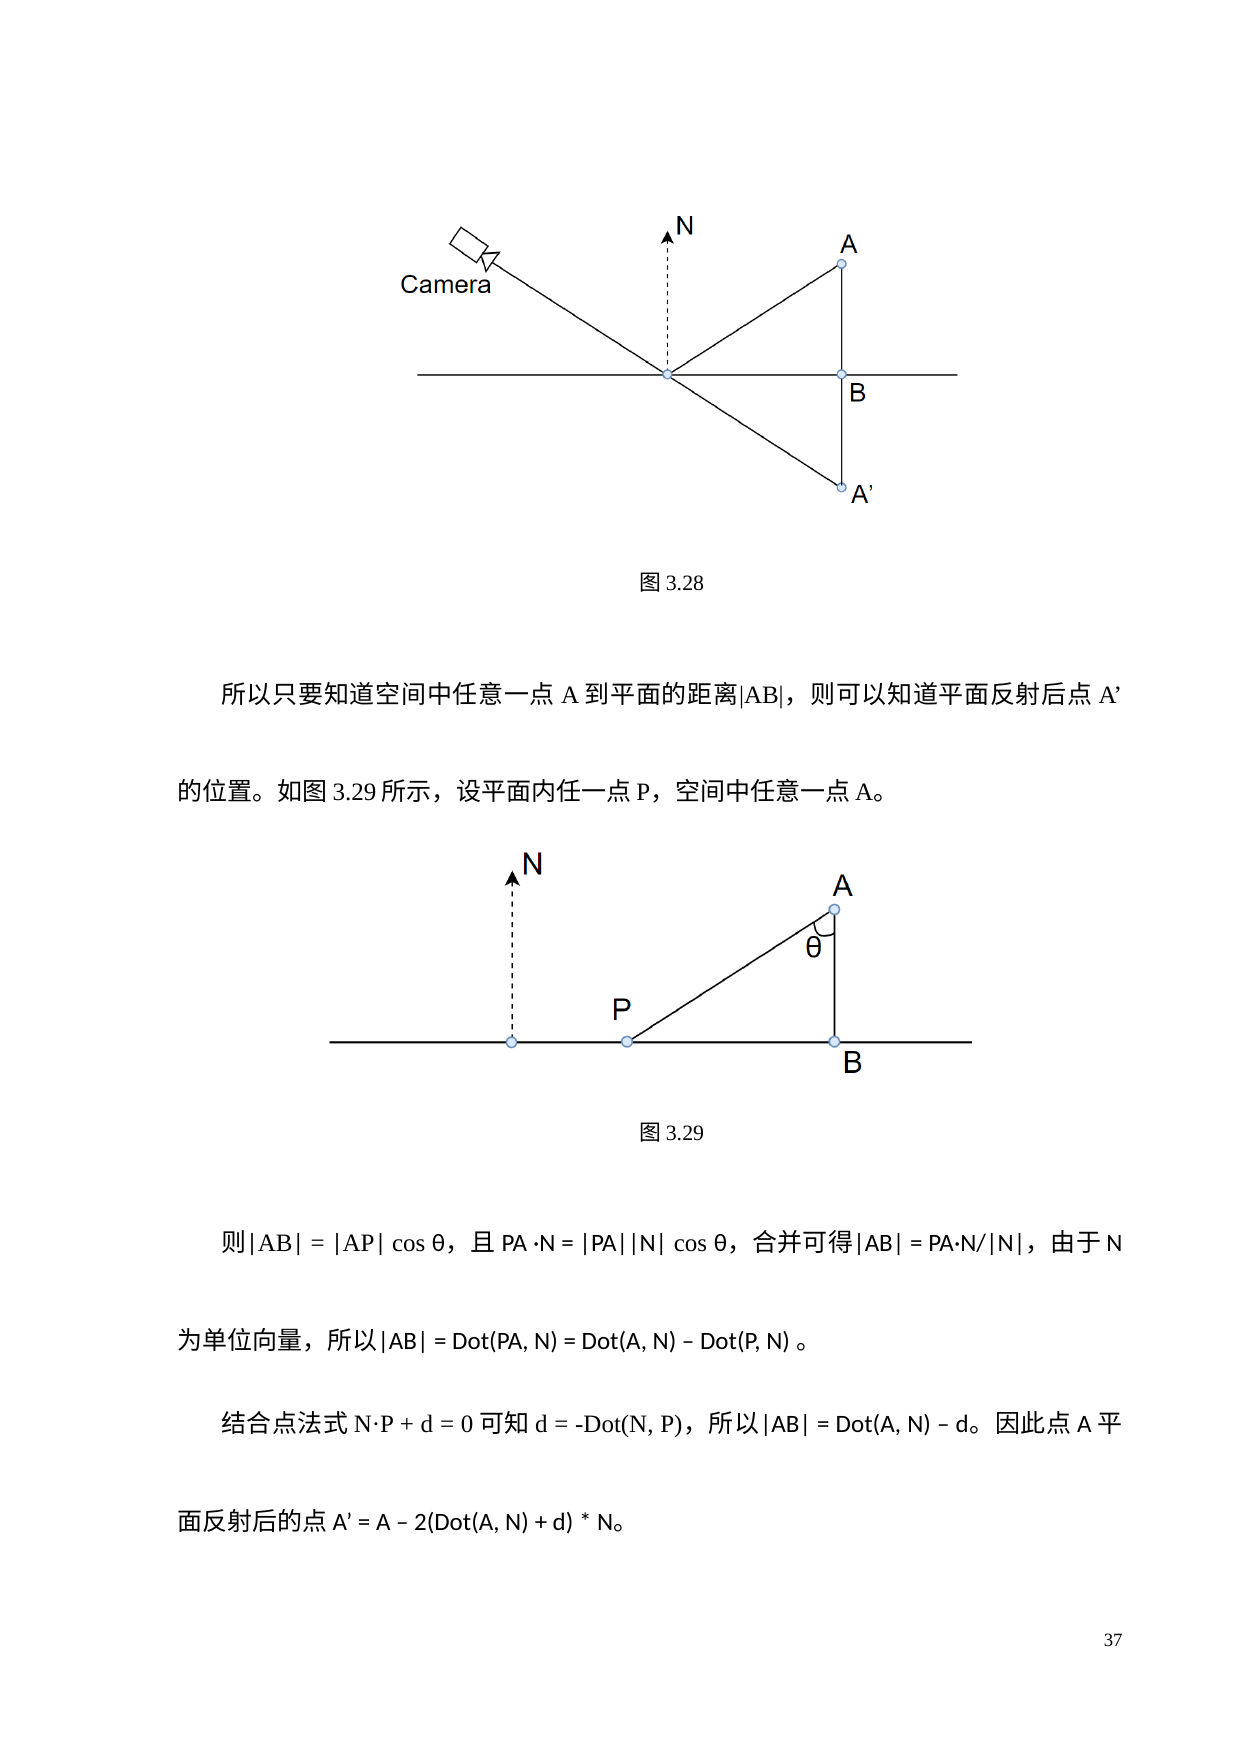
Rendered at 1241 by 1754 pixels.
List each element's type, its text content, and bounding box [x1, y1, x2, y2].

text 图3.28 [177, 565, 1122, 597]
text 所以只要知道空间中任意一点A到平面的距离|AB|，则可以知道平面反射后点A’的位置。如图3.29所示，设平面内任一点P，空间中任意一点A。 [177, 660, 1122, 822]
picture [315, 840, 984, 1088]
text 图3.29 [177, 1115, 1122, 1147]
text 则|AB| = |AP| cos θ，且 PA ·N = |PA||N| cos θ，合并可得|AB| = PA·N/|N|，由于N为单位向量，所以|AB| = Dot(PA, N) = Dot(A, N) – Dot(P, N) 。 [177, 1208, 1122, 1371]
text 结合点法式N·P + d = 0可知d = -Dot(N, P)，所以|AB| = Dot(A, N) – d。因此点A平面反射后的点A’ = A – 2(Dot(A, N) + d) * N。 [177, 1389, 1122, 1552]
picture [367, 192, 976, 530]
